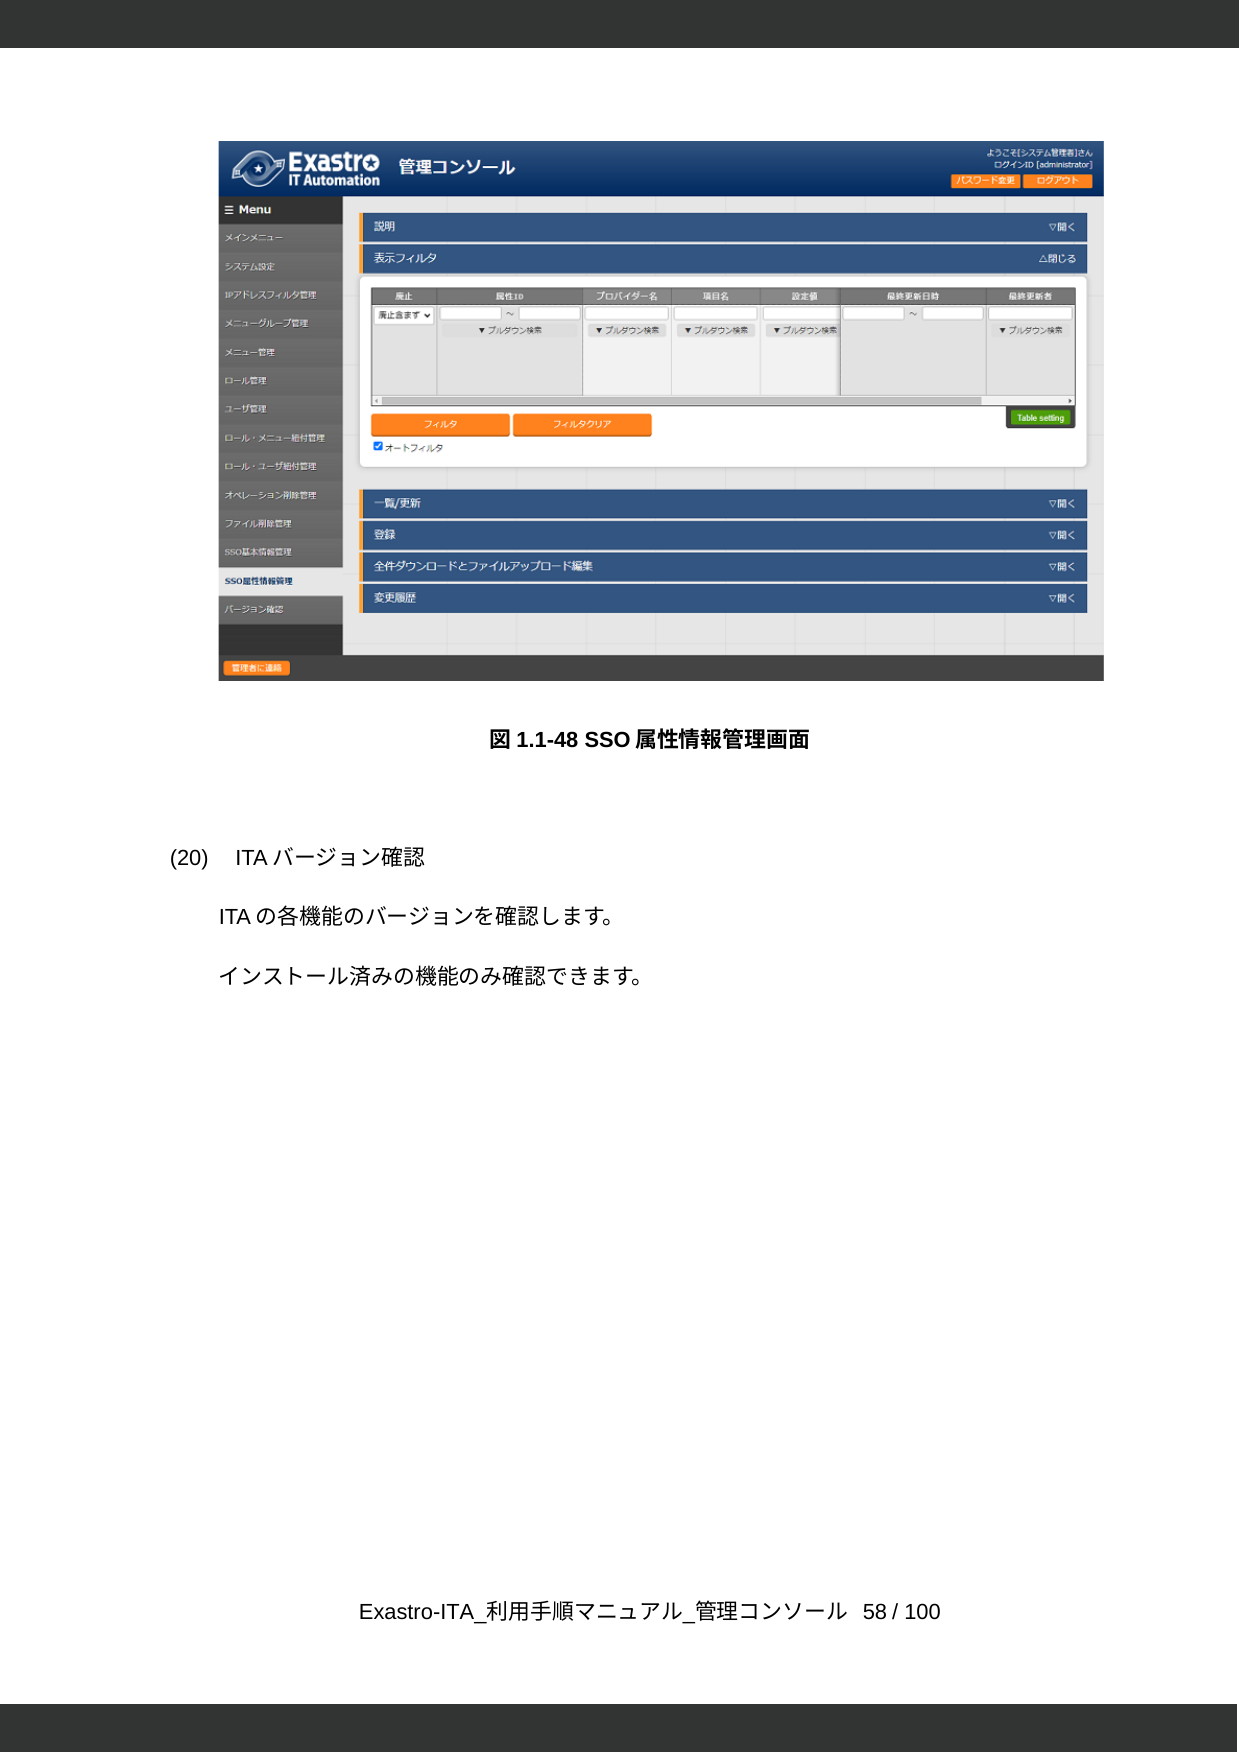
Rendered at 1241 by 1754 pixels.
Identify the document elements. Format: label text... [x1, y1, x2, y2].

text インストール済みの機能のみ確認できます。 [218, 945, 1152, 1004]
subtitle ITAバージョン確認 [169, 826, 1130, 885]
picture [218, 141, 1104, 681]
text 図 1.1-48 SSO属性情報管理画面 [148, 708, 1152, 767]
picture [0, 1704, 1237, 1752]
text ITAの各機能のバージョンを確認します。 [218, 885, 1152, 945]
picture [0, 0, 1239, 48]
